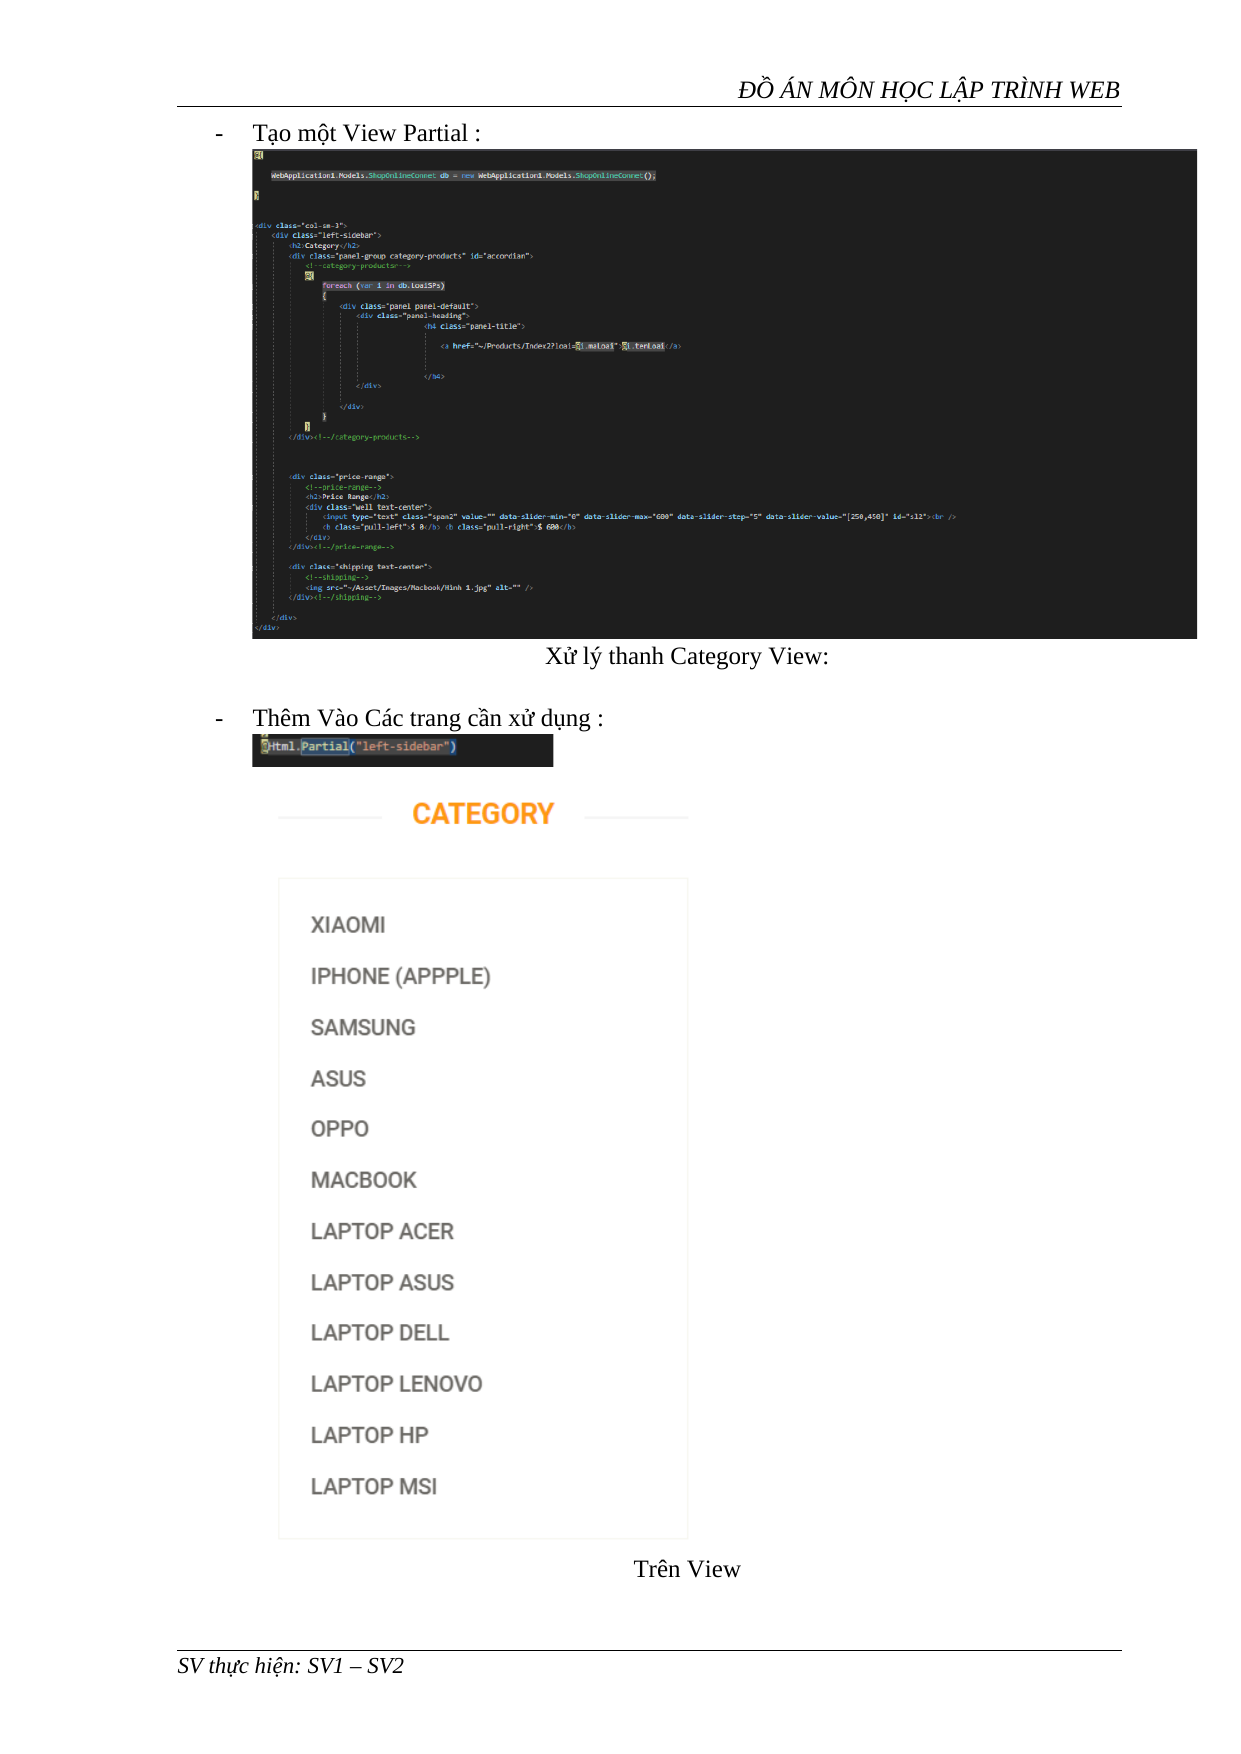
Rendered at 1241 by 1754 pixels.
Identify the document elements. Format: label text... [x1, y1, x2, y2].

picture [252, 734, 554, 767]
list Thêm Vào Các trang cần xử dụng : [215, 703, 1122, 767]
picture [252, 149, 1198, 639]
list Trên View [252, 1554, 1122, 1583]
list Xử lý thanh Category View: [252, 641, 1122, 701]
picture [252, 769, 696, 1552]
